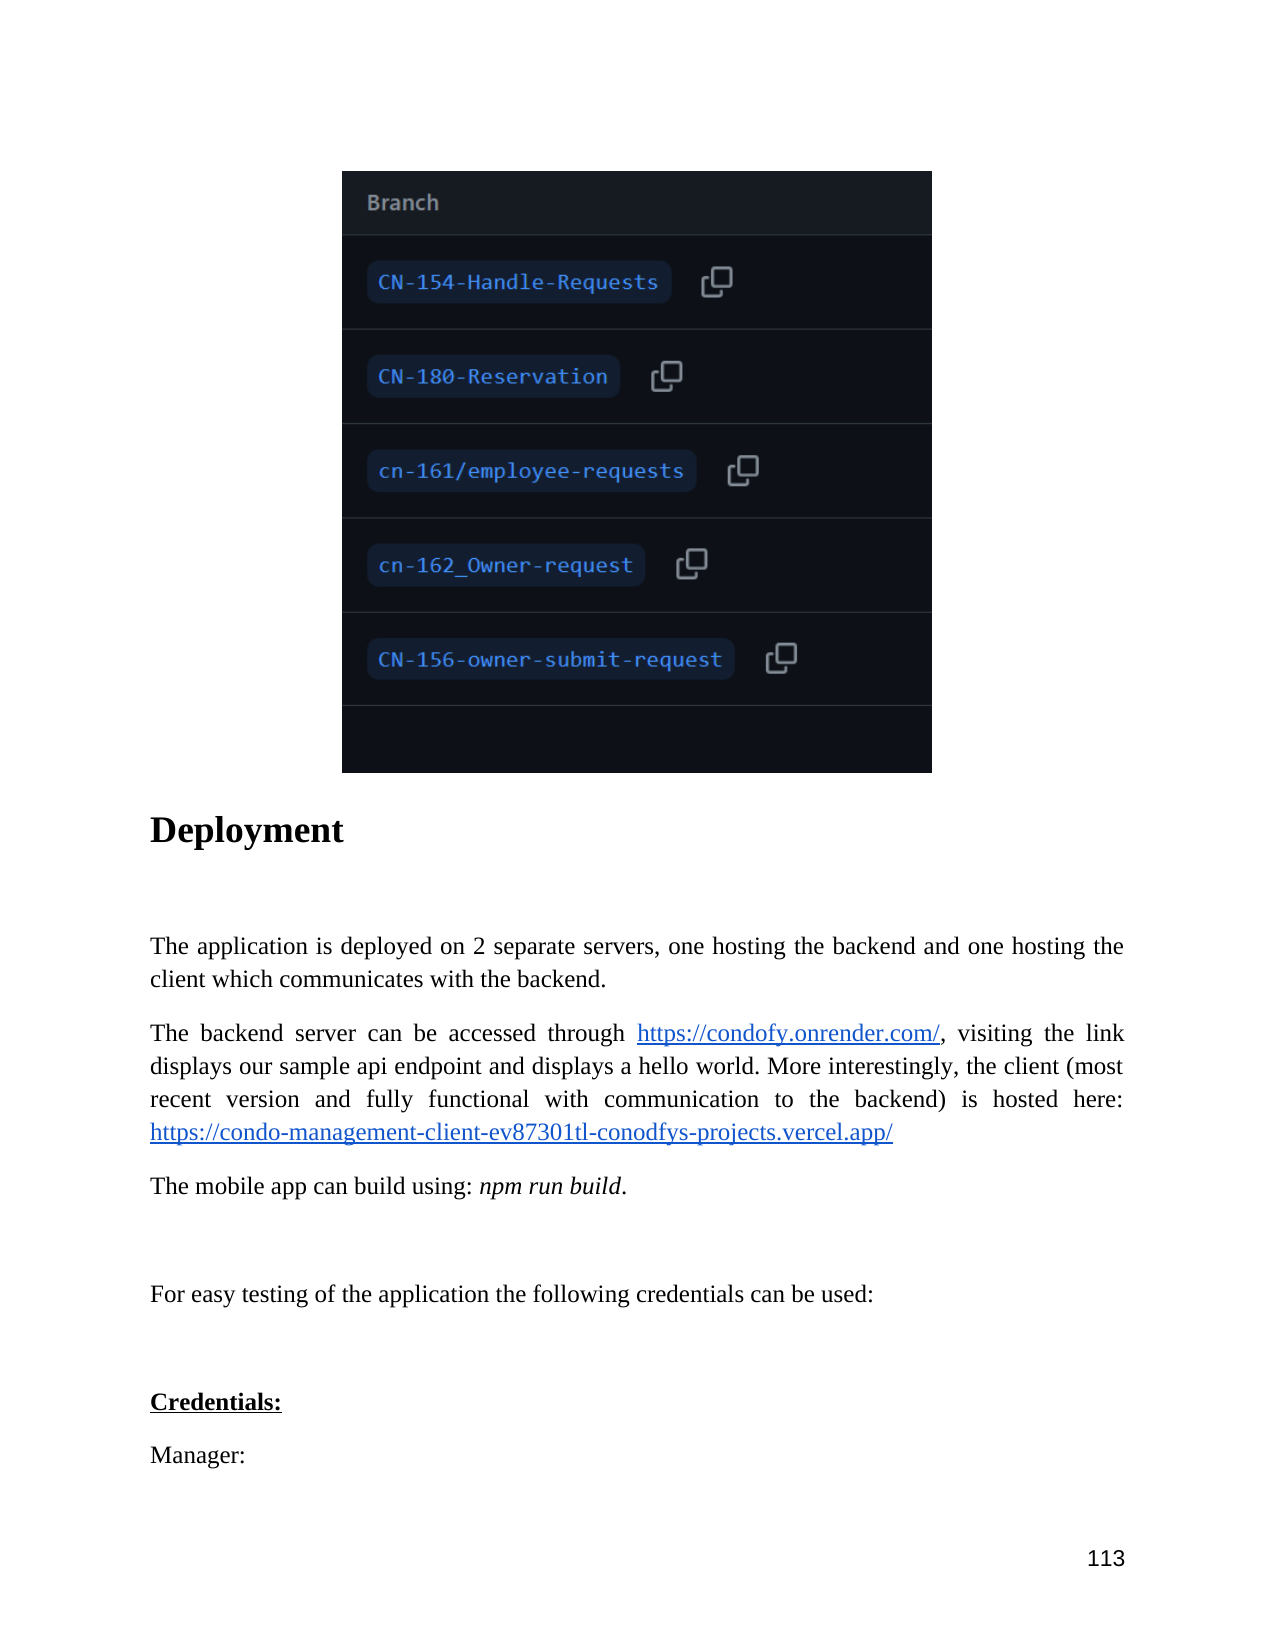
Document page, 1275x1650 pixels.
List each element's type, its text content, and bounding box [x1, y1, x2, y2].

text For easy testing of the application the following credentials can be used: [150, 1279, 1125, 1308]
text The mobile app can build using: npm run build. [150, 1171, 1125, 1200]
text The application is deployed on 2 separate servers, one hosting the backend and one hosting the client which communicates with the backend. [150, 931, 1125, 993]
text Credentials: [150, 1387, 1125, 1415]
text Manager: [150, 1441, 1125, 1469]
text The backend server can be accessed through https://condofy.onrender.com/, visiting the link displays our sample api endpoint and displays a hello world. More interestingly, the client (most recent version and fully functional with communication to the backend) is hosted here: https://condo-management-client-ev87301tl-conodfys-projects.vercel.app/ [150, 1018, 1125, 1146]
picture [342, 171, 932, 773]
